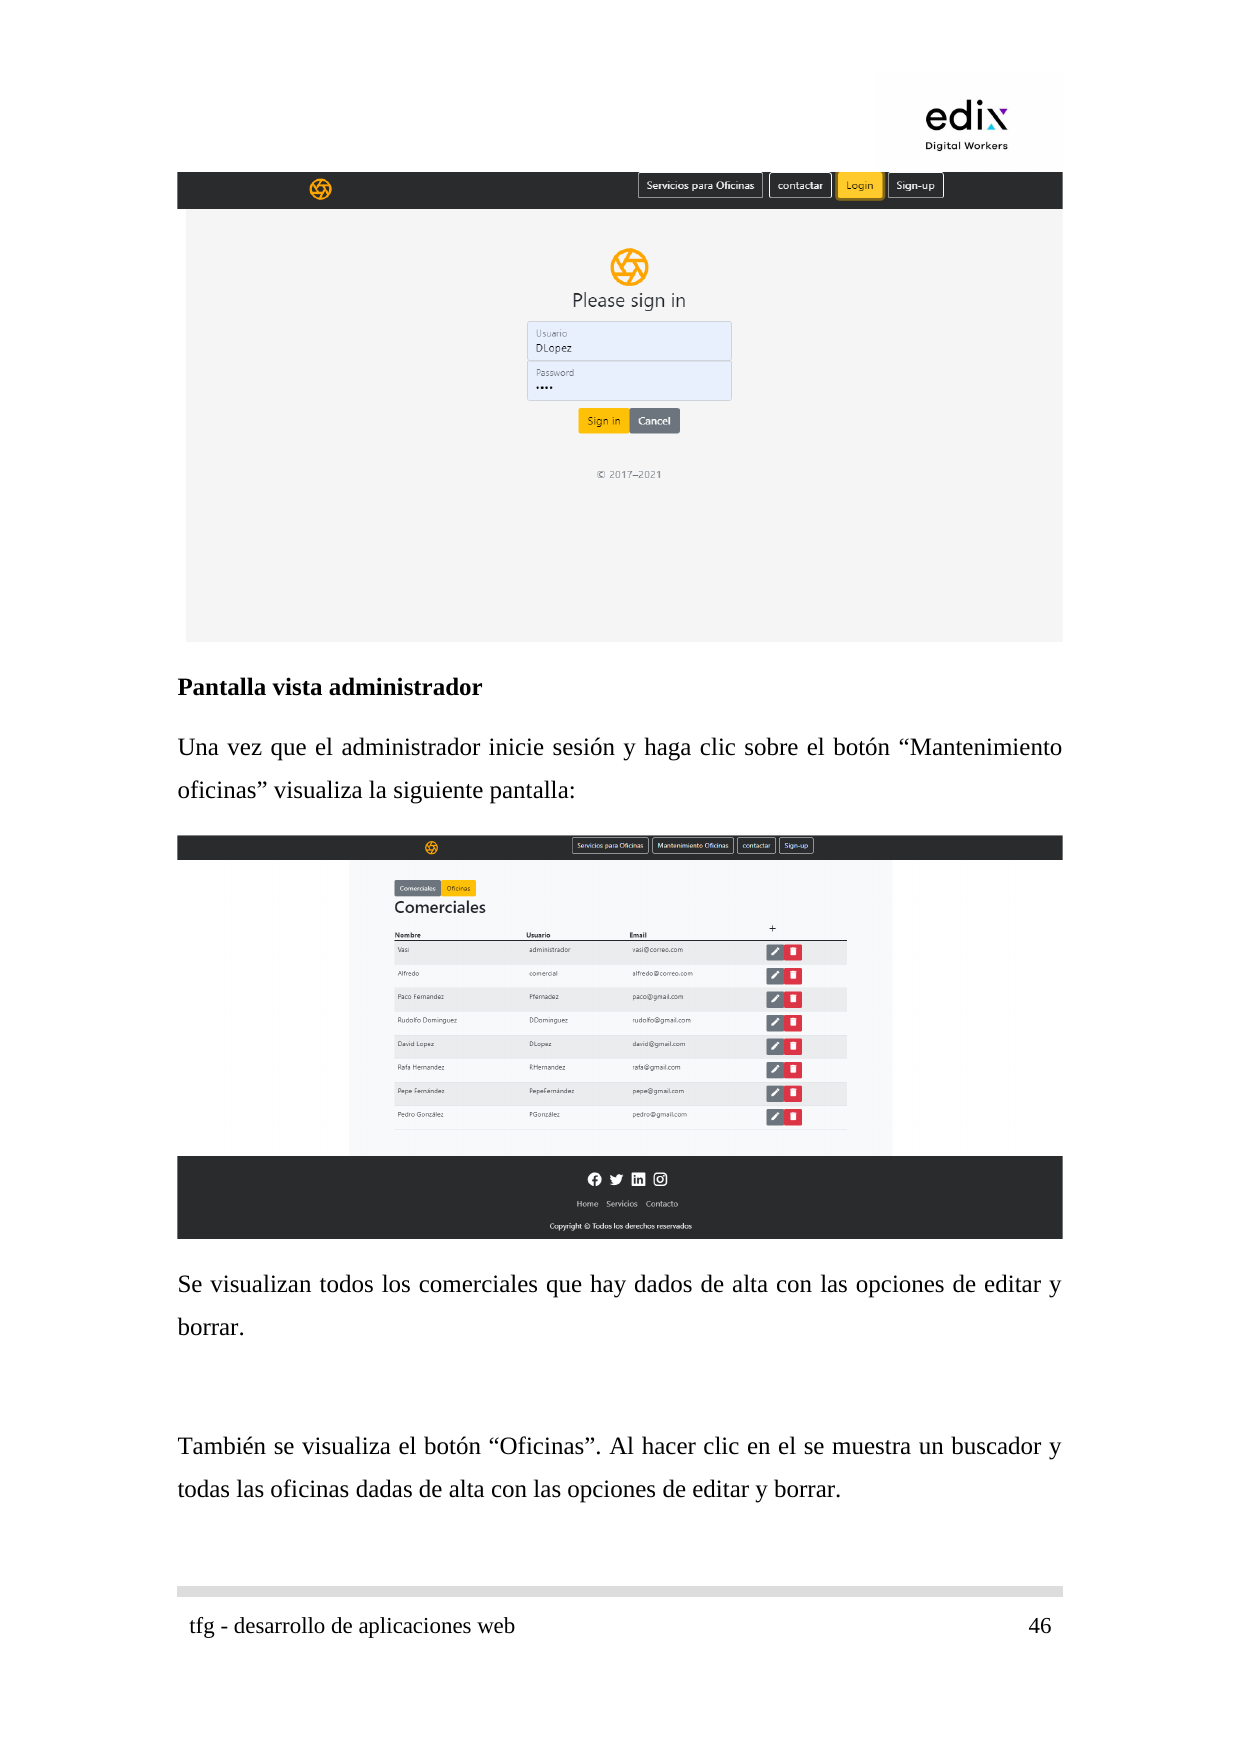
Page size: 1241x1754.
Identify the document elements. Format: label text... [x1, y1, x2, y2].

picture [177, 73, 1064, 642]
text Se visualizan todos los comerciales que hay dados de alta con las opciones de editar y borrar. [177, 1269, 1063, 1341]
text Pantalla vista administrador [177, 672, 1063, 701]
picture [177, 834, 1063, 1239]
text También se visualiza el botón “Oficinas”. Al hacer clic en el se muestra un buscador y todas las oficinas dadas de alta con las opciones de editar y borrar. [177, 1431, 1063, 1503]
text Una vez que el administrador inicie sesión y haga clic sobre el botón “Mantenimiento oficinas” visualiza la siguiente pantalla: [177, 732, 1063, 803]
